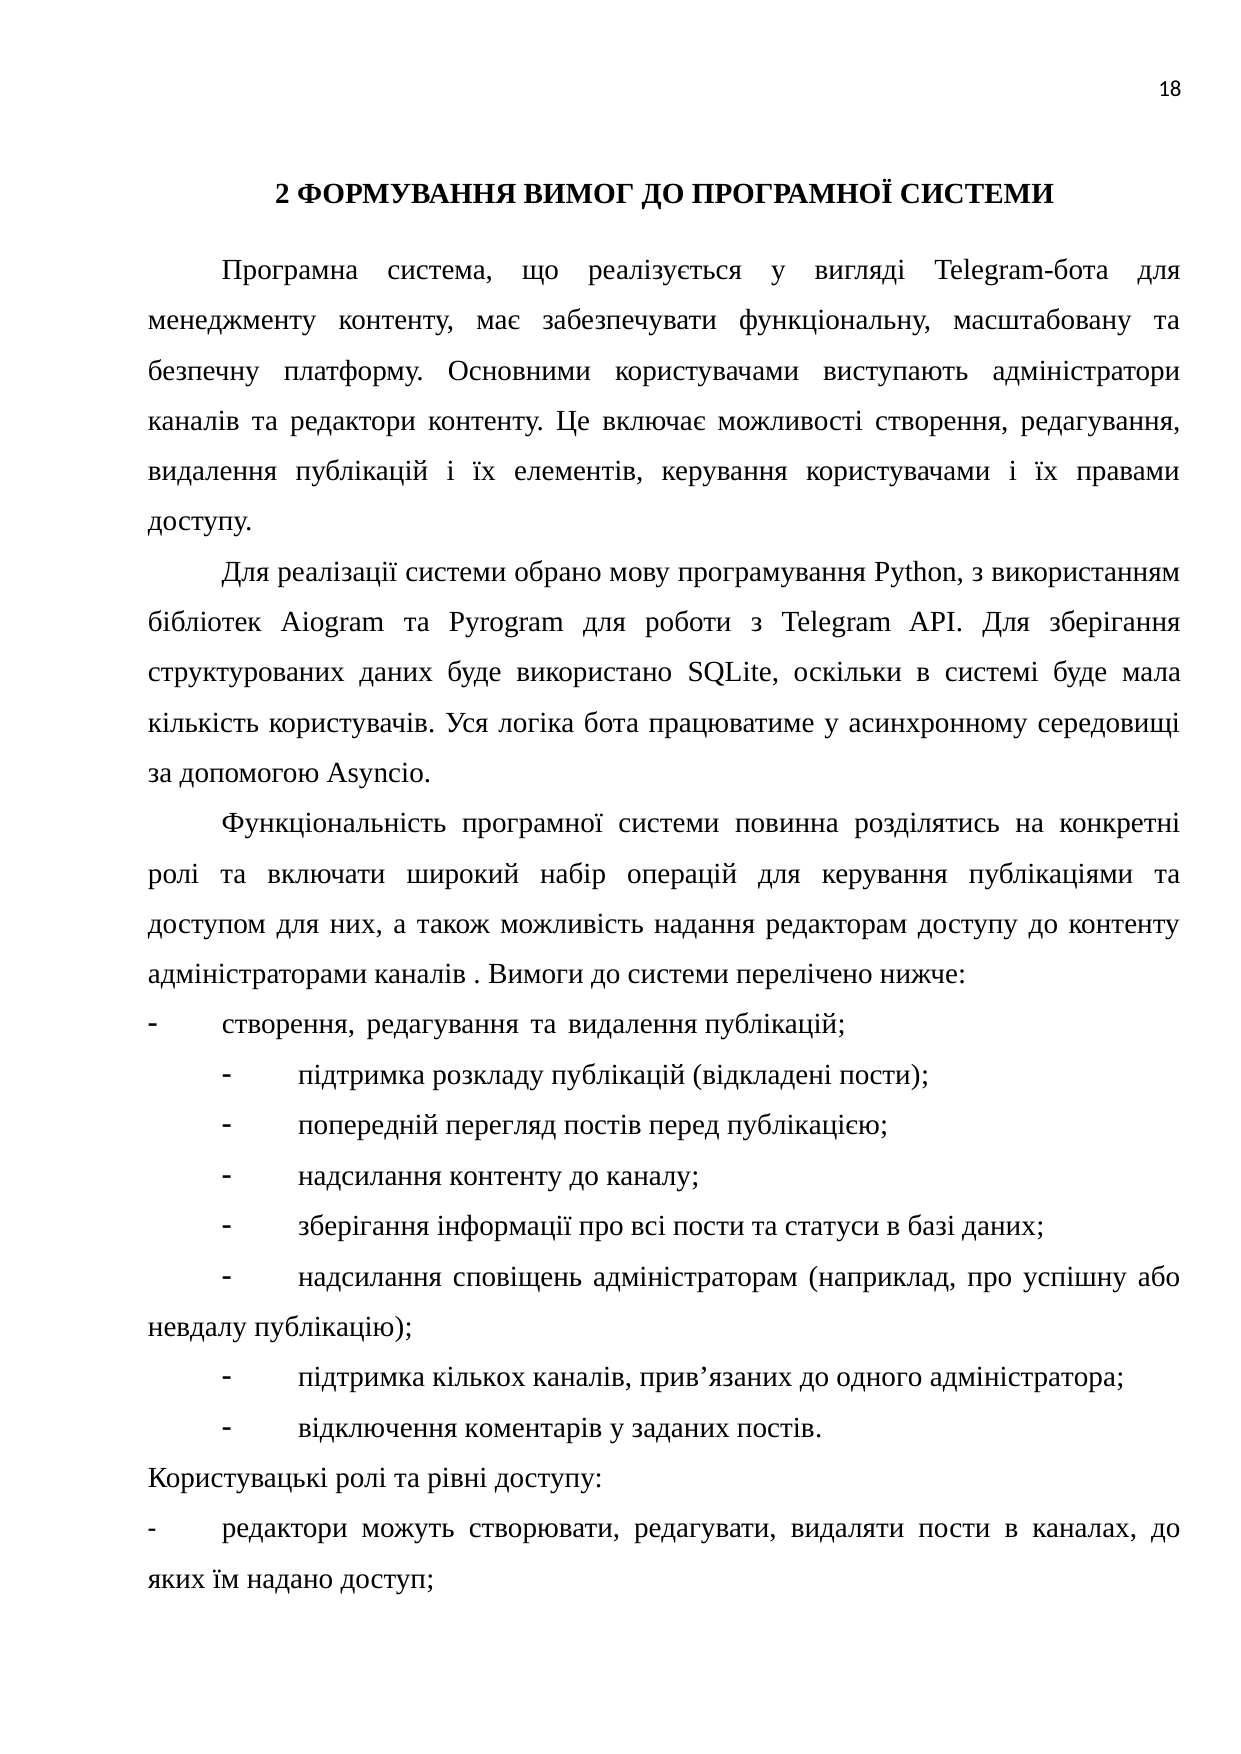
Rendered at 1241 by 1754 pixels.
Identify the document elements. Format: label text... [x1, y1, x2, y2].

list відключення коментарів у заданих постів. [148, 1410, 1181, 1443]
list зберігання інформації про всі пости та статуси в базі даних; [148, 1208, 1181, 1242]
text Для реалізації системи обрано мову програмування Python, з використанням бібліотек Aiogram та Pyrogram для роботи з Telegram API. Для зберігання структурованих даних буде використано SQLite, оскільки в системі буде мала кількість користувачів. Уся логіка бота працюватиме у асинхронному середовищі за допомогою Asyncio. [148, 554, 1181, 789]
subtitle 2 ФОРМУВАННЯ ВИМОГ ДО ПРОГРАМНОЇ СИСТЕМИ [148, 177, 1181, 210]
list надсилання сповіщень адміністраторам (наприклад, про успішну або невдалу публікацію); [148, 1259, 1181, 1343]
list створення, редагування та видалення публікацій; [148, 1007, 1181, 1040]
list підтримка кількох каналів, прив’язаних до одного адміністратора; [148, 1359, 1181, 1393]
list редактори можуть створювати, редагувати, видаляти пости в каналах, до яких їм надано доступ; [148, 1511, 1181, 1594]
text Користувацькі ролі та рівні доступу: [148, 1460, 1181, 1494]
text Програмна система, що реалізується у вигляді Telegram-бота для менеджменту контенту, має забезпечувати функціональну, масштабовану та безпечну платформу. Основними користувачами виступають адміністратори каналів та редактори контенту. Це включає можливості створення, редагування, видалення публікацій і їх елементів, керування користувачами і їх правами доступу. [148, 252, 1181, 537]
list підтримка розкладу публікацій (відкладені пости); [148, 1057, 1181, 1091]
list попередній перегляд постів перед публікацією; [148, 1107, 1181, 1141]
list надсилання контенту до каналу; [148, 1158, 1181, 1192]
text Функціональність програмної системи повинна розділятись на конкретні ролі та включати широкий набір операцій для керування публікаціями та доступом для них, а також можливість надання редакторам доступу до контенту адміністраторами каналів . Вимоги до системи перелічено нижче: [148, 805, 1181, 990]
